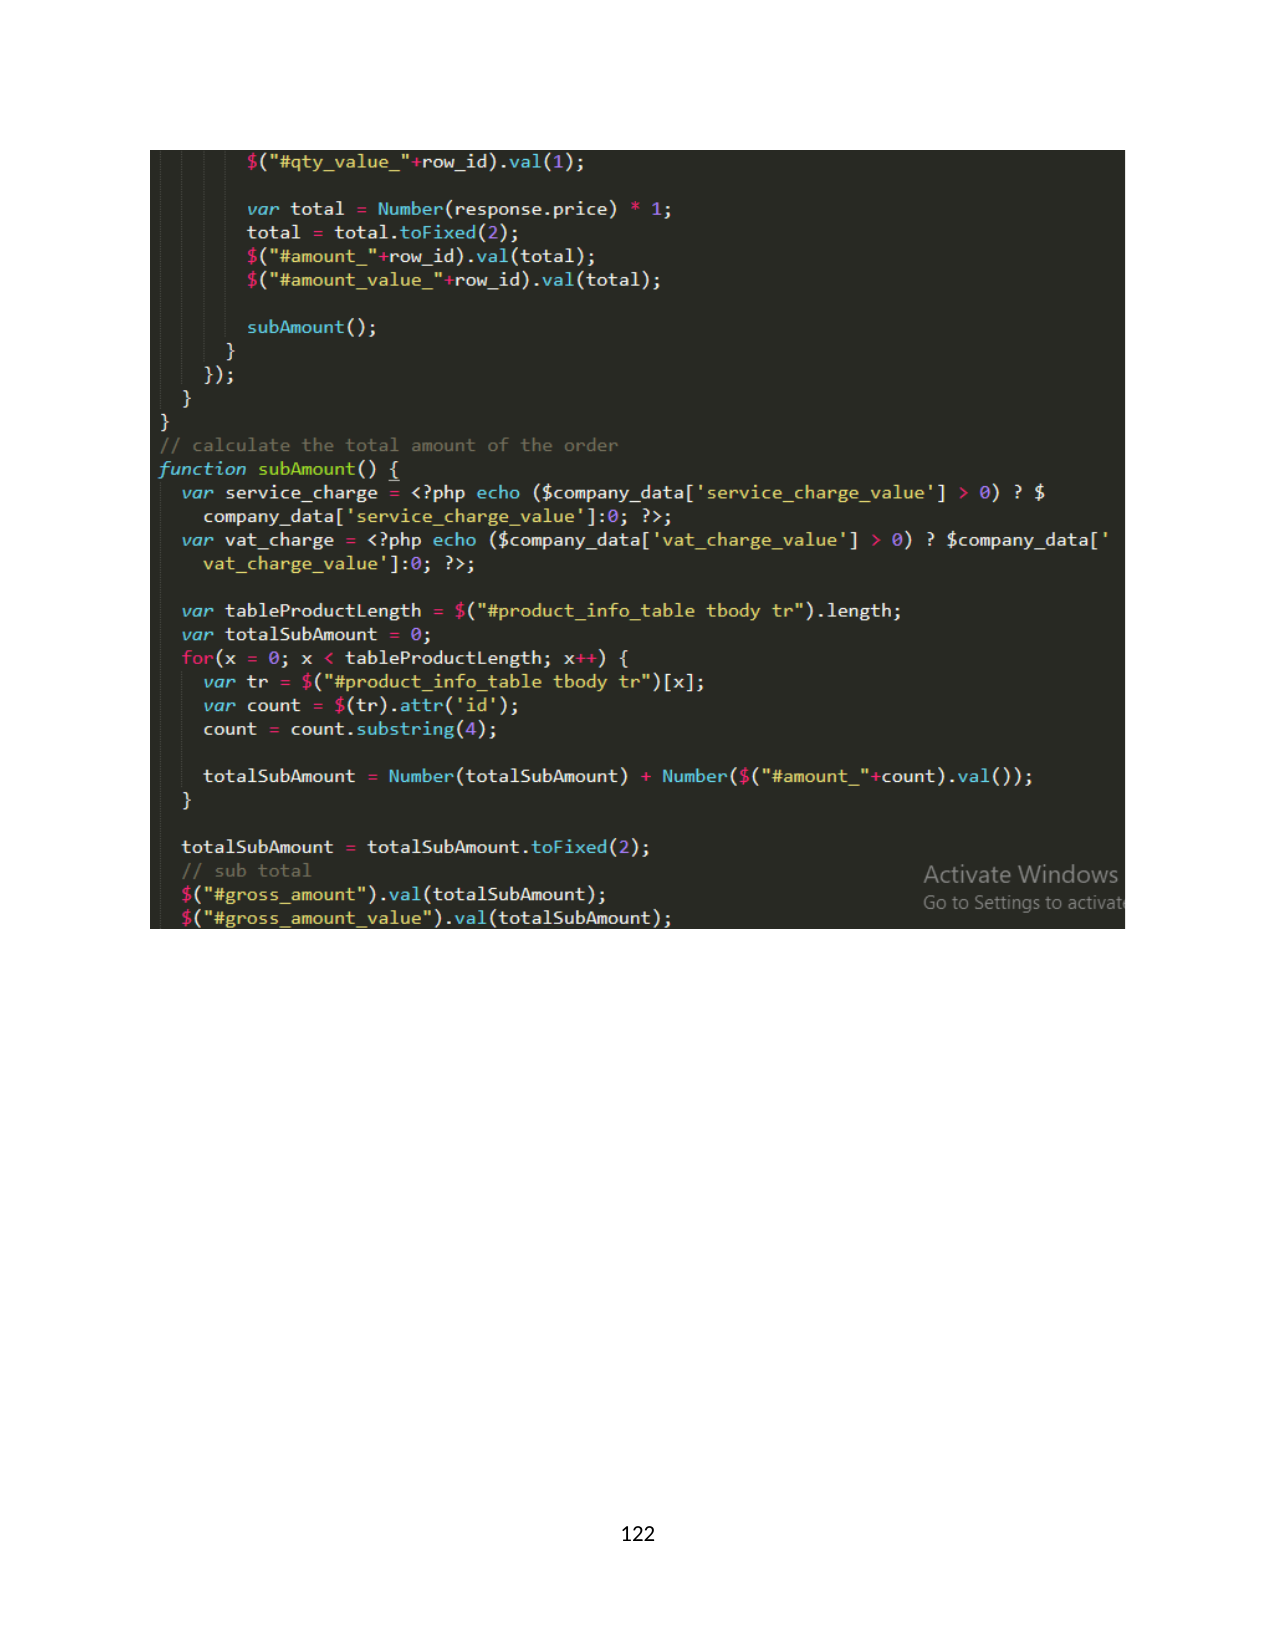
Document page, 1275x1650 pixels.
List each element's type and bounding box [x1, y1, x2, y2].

picture [150, 150, 1125, 929]
